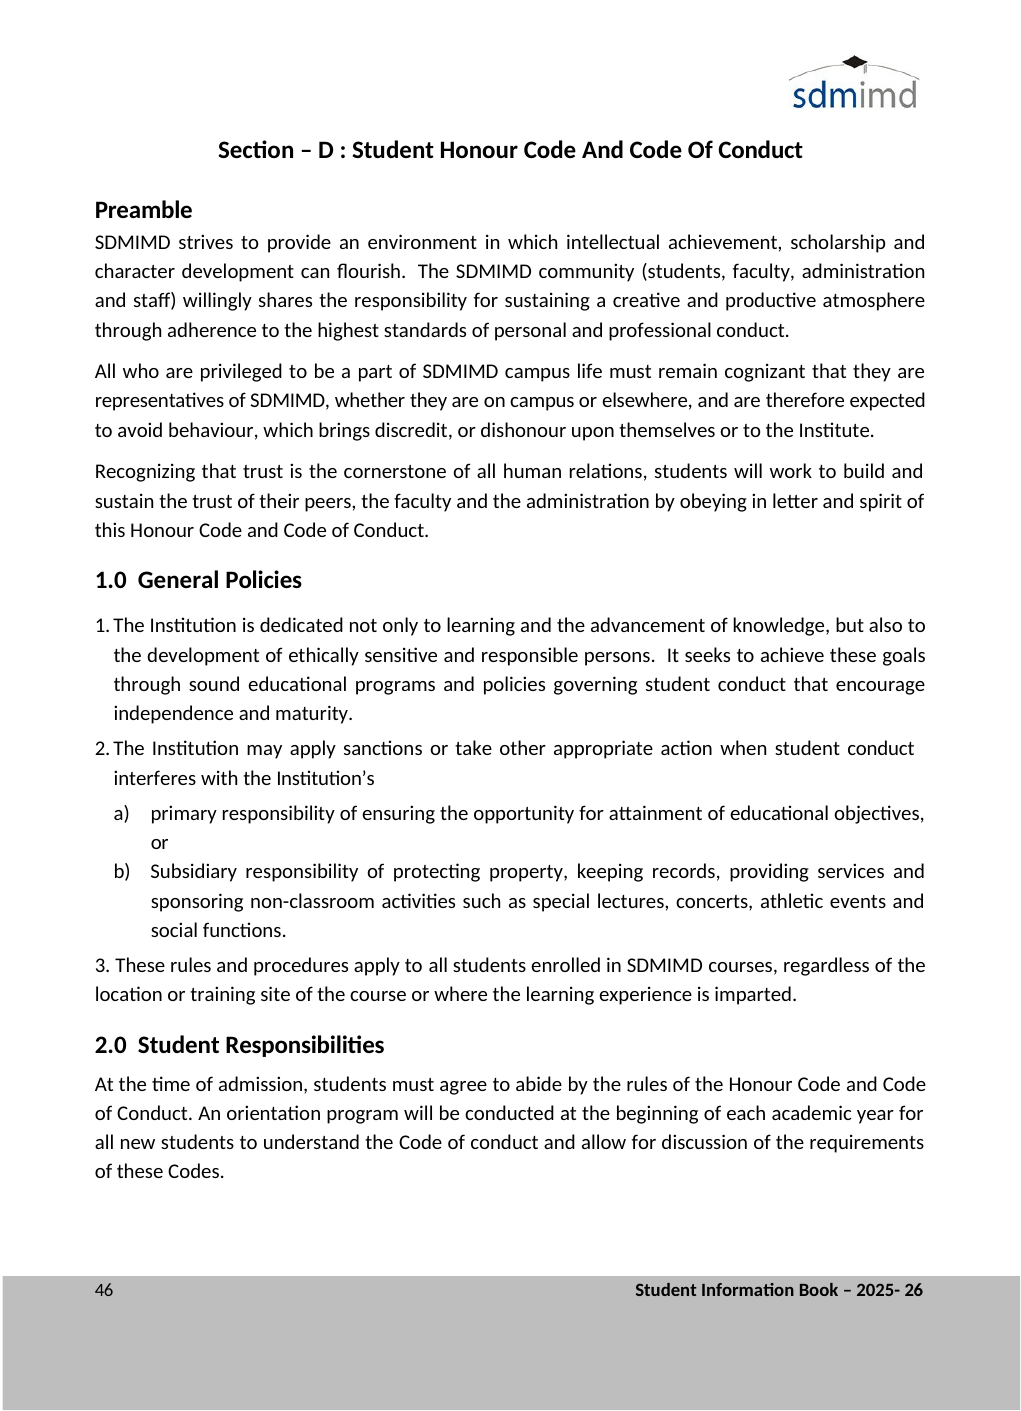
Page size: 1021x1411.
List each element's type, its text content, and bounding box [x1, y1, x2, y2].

list These rules and procedures apply to all students enrolled in SDMIMD courses, regardless of the location or training site of the course or where the learning experience is imparted. [94, 952, 926, 1007]
list primary responsibility of ensuring the opportunity for attainment of educational objectives, or [113, 800, 926, 855]
text interferes with the Institution’s [113, 765, 991, 790]
subtitle Student Responsibilities [94, 1029, 991, 1060]
picture [788, 55, 920, 109]
text SDMIMD strives to provide an environment in which intellectual achievement, scholarship and character development can flourish. The SDMIMD community (students, faculty, administration and staff) willingly shares the responsibility for sustaining a creative and productive atmosphere through adherence to the highest standards of personal and professional conduct. [94, 229, 926, 342]
text Recognizing that trust is the cornerstone of all human relations, students will work to build and sustain the trust of their peers, the faculty and the administration by obeying in letter and spirit of this Honour Code and Code of Conduct. [94, 459, 926, 542]
list The Institution may apply sanctions or take other appropriate action when student conduct [94, 736, 991, 761]
subtitle Section – D : Student Honour Code And Code Of Conduct [29, 134, 991, 165]
subtitle General Policies [94, 565, 991, 595]
subtitle Preamble [94, 194, 991, 225]
list Subsidiary responsibility of protecting property, keeping records, providing services and sponsoring non-classroom activities such as special lectures, concerts, athletic events and social functions. [113, 859, 926, 942]
text All who are privileged to be a part of SDMIMD campus life must remain cognizant that they are representatives of SDMIMD, whether they are on campus or elsewhere, and are therefore expected to avoid behaviour, which brings discredit, or dishonour upon themselves or to the Institute. [94, 358, 926, 442]
text At the time of admission, students must agree to abide by the rules of the Honour Code and Code of Conduct. An orientation program will be conducted at the beginning of each academic year for all new students to understand the Code of conduct and allow for discussion of the requirements of these Codes. [94, 1071, 926, 1184]
list The Institution is dedicated not only to learning and the advancement of knowledge, but also to the development of ethically sensitive and responsible persons. It seeks to achieve these goals through sound educational programs and policies governing student conduct that encourage independence and maturity. [94, 613, 926, 726]
